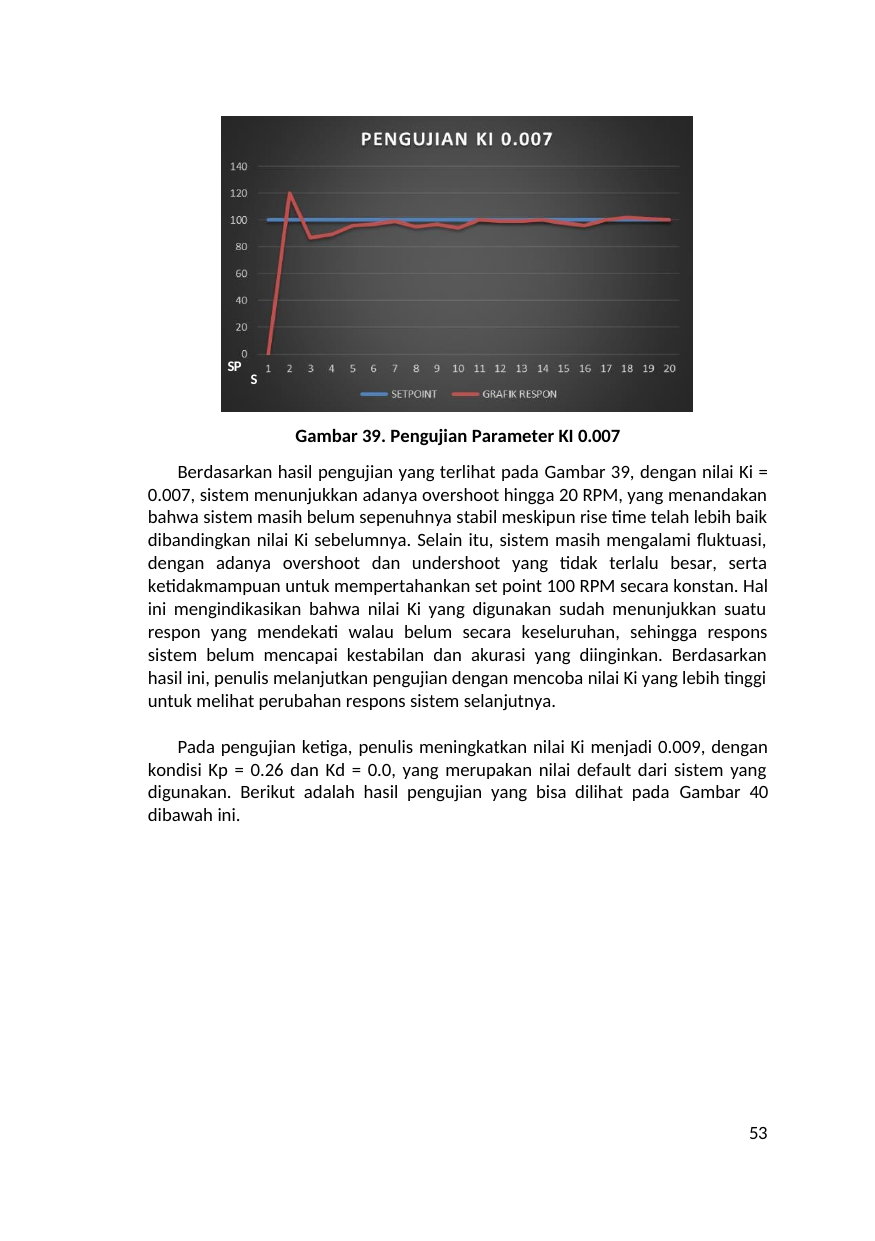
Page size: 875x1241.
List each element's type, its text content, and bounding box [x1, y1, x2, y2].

text Pada pengujian ketiga, penulis meningkatkan nilai Ki menjadi 0.009, dengan kondisi Kp = 0.26 dan Kd = 0.0, yang merupakan nilai default dari sistem yang digunakan. Berikut adalah hasil pengujian yang bisa dilihat pada Gambar 40 dibawah ini. [148, 735, 768, 827]
subtitle Gambar 39. Pengujian Parameter KI 0.007 [295, 424, 786, 447]
picture [221, 116, 693, 412]
text Berdasarkan hasil pengujian yang terlihat pada Gambar 39, dengan nilai Ki = 0.007, sistem menunjukkan adanya overshoot hingga 20 RPM, yang menandakan bahwa sistem masih belum sepenuhnya stabil meskipun rise time telah lebih baik dibandingkan nilai Ki sebelumnya. Selain itu, sistem masih mengalami fluktuasi, dengan adanya overshoot dan undershoot yang tidak terlalu besar, serta ketidakmampuan untuk mempertahankan set point 100 RPM secara konstan. Hal ini mengindikasikan bahwa nilai Ki yang digunakan sudah menunjukkan suatu respon yang mendekati walau belum secara keseluruhan, sehingga respons sistem belum mencapai kestabilan dan akurasi yang diinginkan. Berdasarkan hasil ini, penulis melanjutkan pengujian dengan mencoba nilai Ki yang lebih tinggi untuk melihat perubahan respons sistem selanjutnya. [148, 460, 768, 712]
